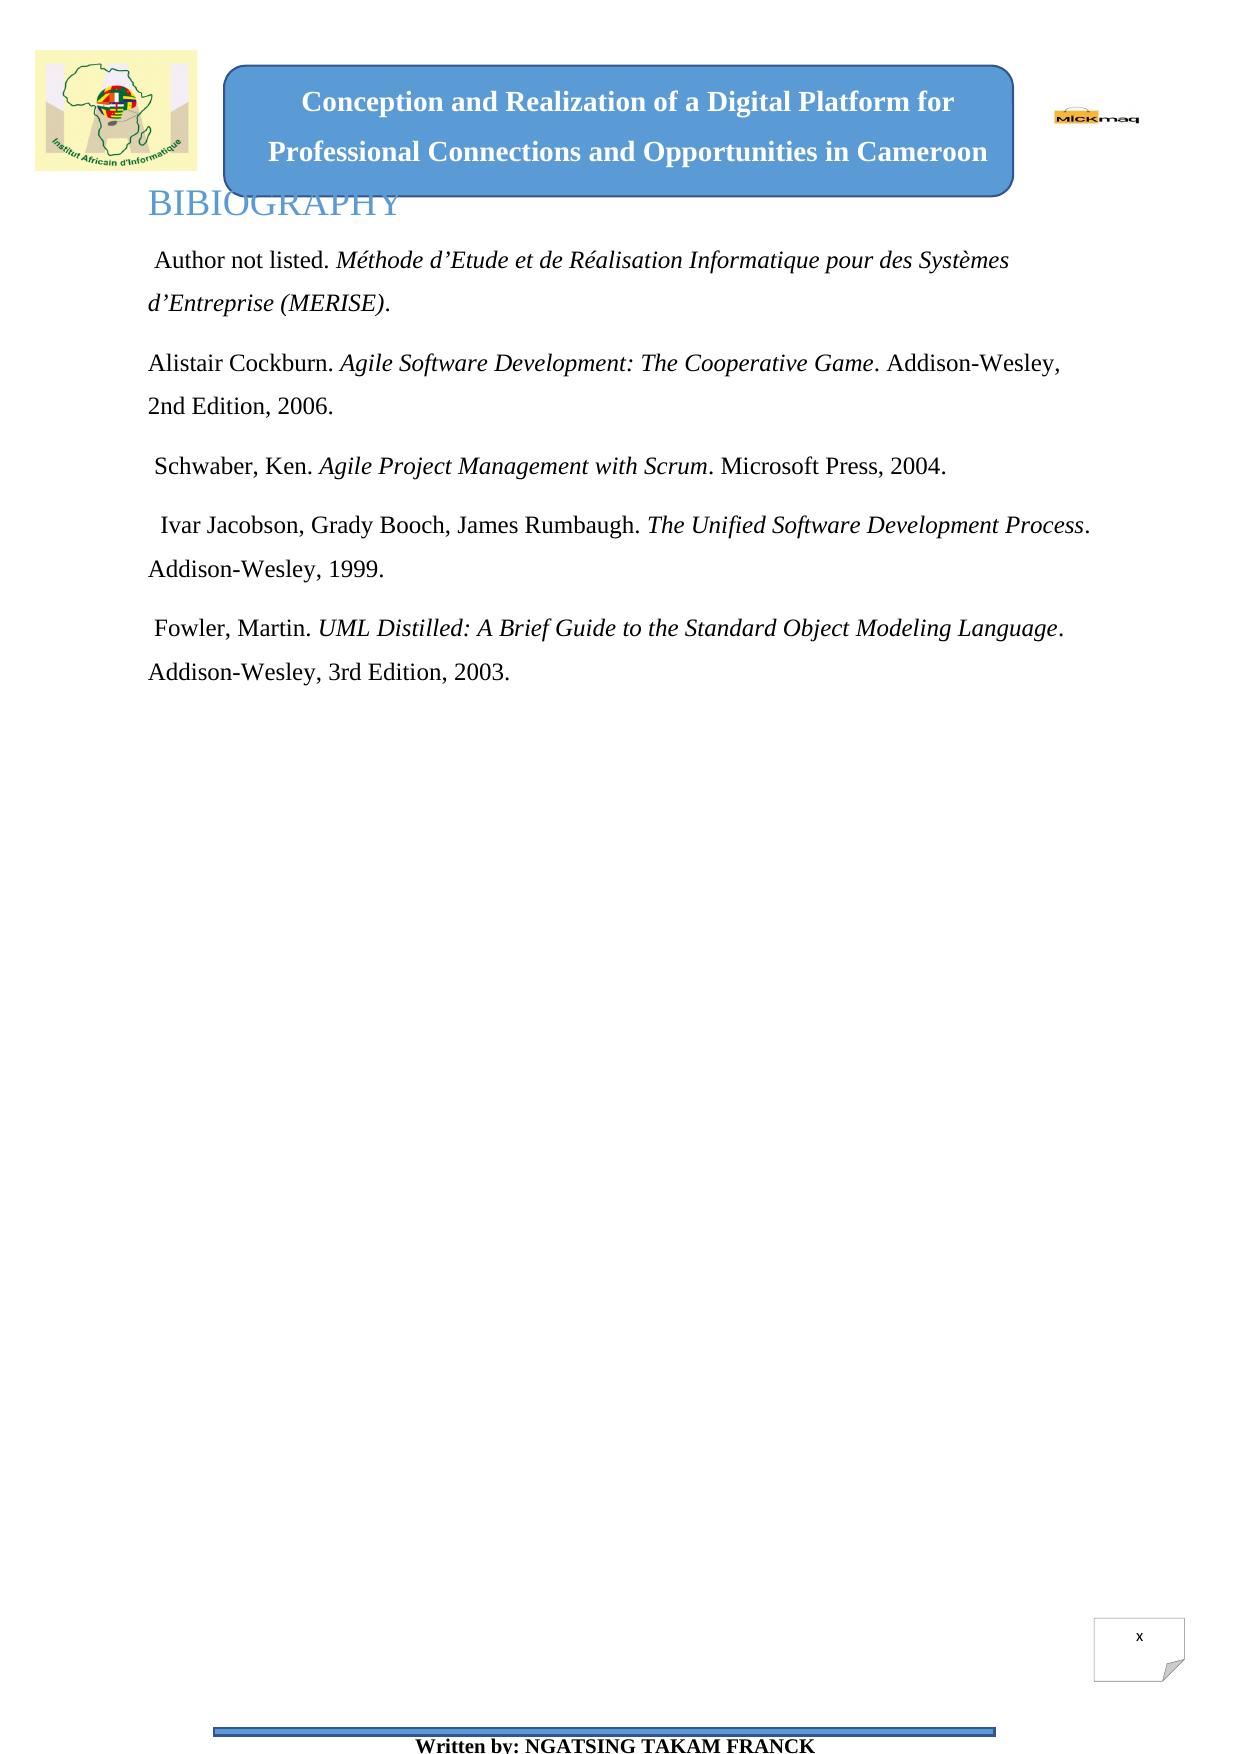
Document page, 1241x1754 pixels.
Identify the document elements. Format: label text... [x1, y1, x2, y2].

text Fowler, Martin. UML Distilled: A Brief Guide to the Standard Object Modeling Language. Addison-Wesley, 3rd Edition, 2003. [148, 613, 1093, 685]
text Schwaber, Ken. Agile Project Management with Scrum. Microsoft Press, 2004. [148, 451, 1093, 479]
picture [1047, 102, 1143, 132]
text Alistair Cockburn. Agile Software Development: The Cooperative Game. Addison-Wesley, 2nd Edition, 2006. [148, 348, 1093, 420]
text Ivar Jacobson, Grady Booch, James Rumbaugh. The Unified Software Development Process. Addison-Wesley, 1999. [148, 511, 1093, 582]
subtitle BIBIOGRAPHY [148, 180, 1093, 223]
picture [35, 50, 198, 171]
text Author not listed. Méthode d’Etude et de Réalisation Informatique pour des Systèmes d’Entreprise (MERISE). [148, 245, 1093, 317]
